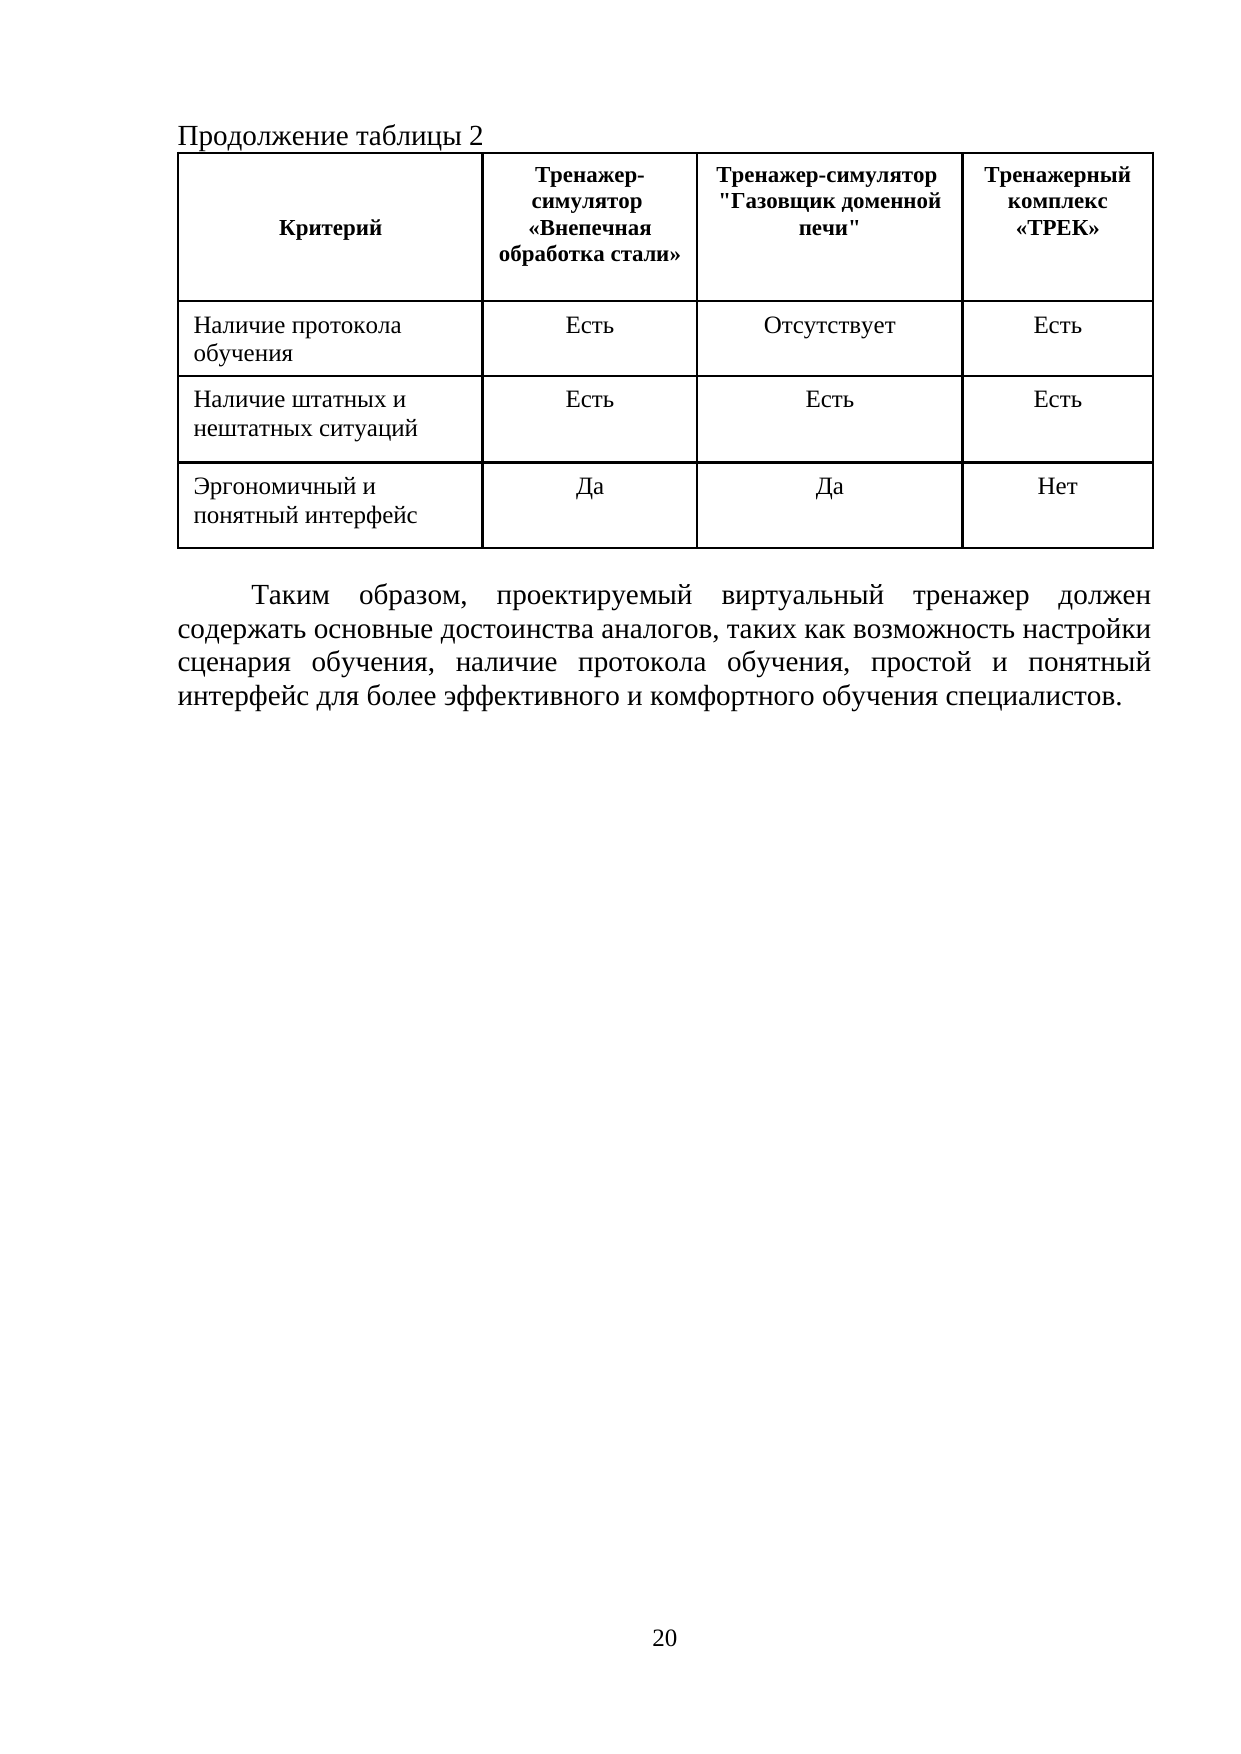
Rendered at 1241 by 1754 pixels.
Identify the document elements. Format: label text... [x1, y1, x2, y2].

table_cell Да [698, 464, 961, 547]
table_header Тренажерный комплекс «ТРЕК» [964, 154, 1152, 300]
table_header Тренажер-симулятор "Газовщик доменной печи" [698, 154, 961, 300]
table_header Тренажер-симулятор «Внепечная обработка стали» [484, 154, 696, 300]
table_cell Отсутствует [698, 302, 961, 375]
table_cell Есть [964, 302, 1152, 375]
table_header Критерий [179, 154, 481, 300]
table_cell Есть [484, 302, 696, 375]
table_cell Есть [698, 377, 961, 461]
text Таким образом, проектируемый виртуальный тренажер должен содержать основные достоинства аналогов, таких как возможность настройки сценария обучения, наличие протокола обучения, простой и понятный интерфейс для более эффективного и комфортного обучения специалистов. [177, 577, 1152, 712]
table_cell Есть [964, 377, 1152, 461]
table_cell Есть [484, 377, 696, 461]
table_cell Да [484, 464, 696, 547]
table_cell Эргономичный и понятный интерфейс [179, 464, 481, 547]
table_cell Нет [964, 464, 1152, 547]
table_cell Наличие протокола обучения [179, 302, 481, 375]
table_cell Наличие штатных и нештатных ситуаций [179, 377, 481, 461]
text Продолжение таблицы 2 [177, 118, 1152, 152]
